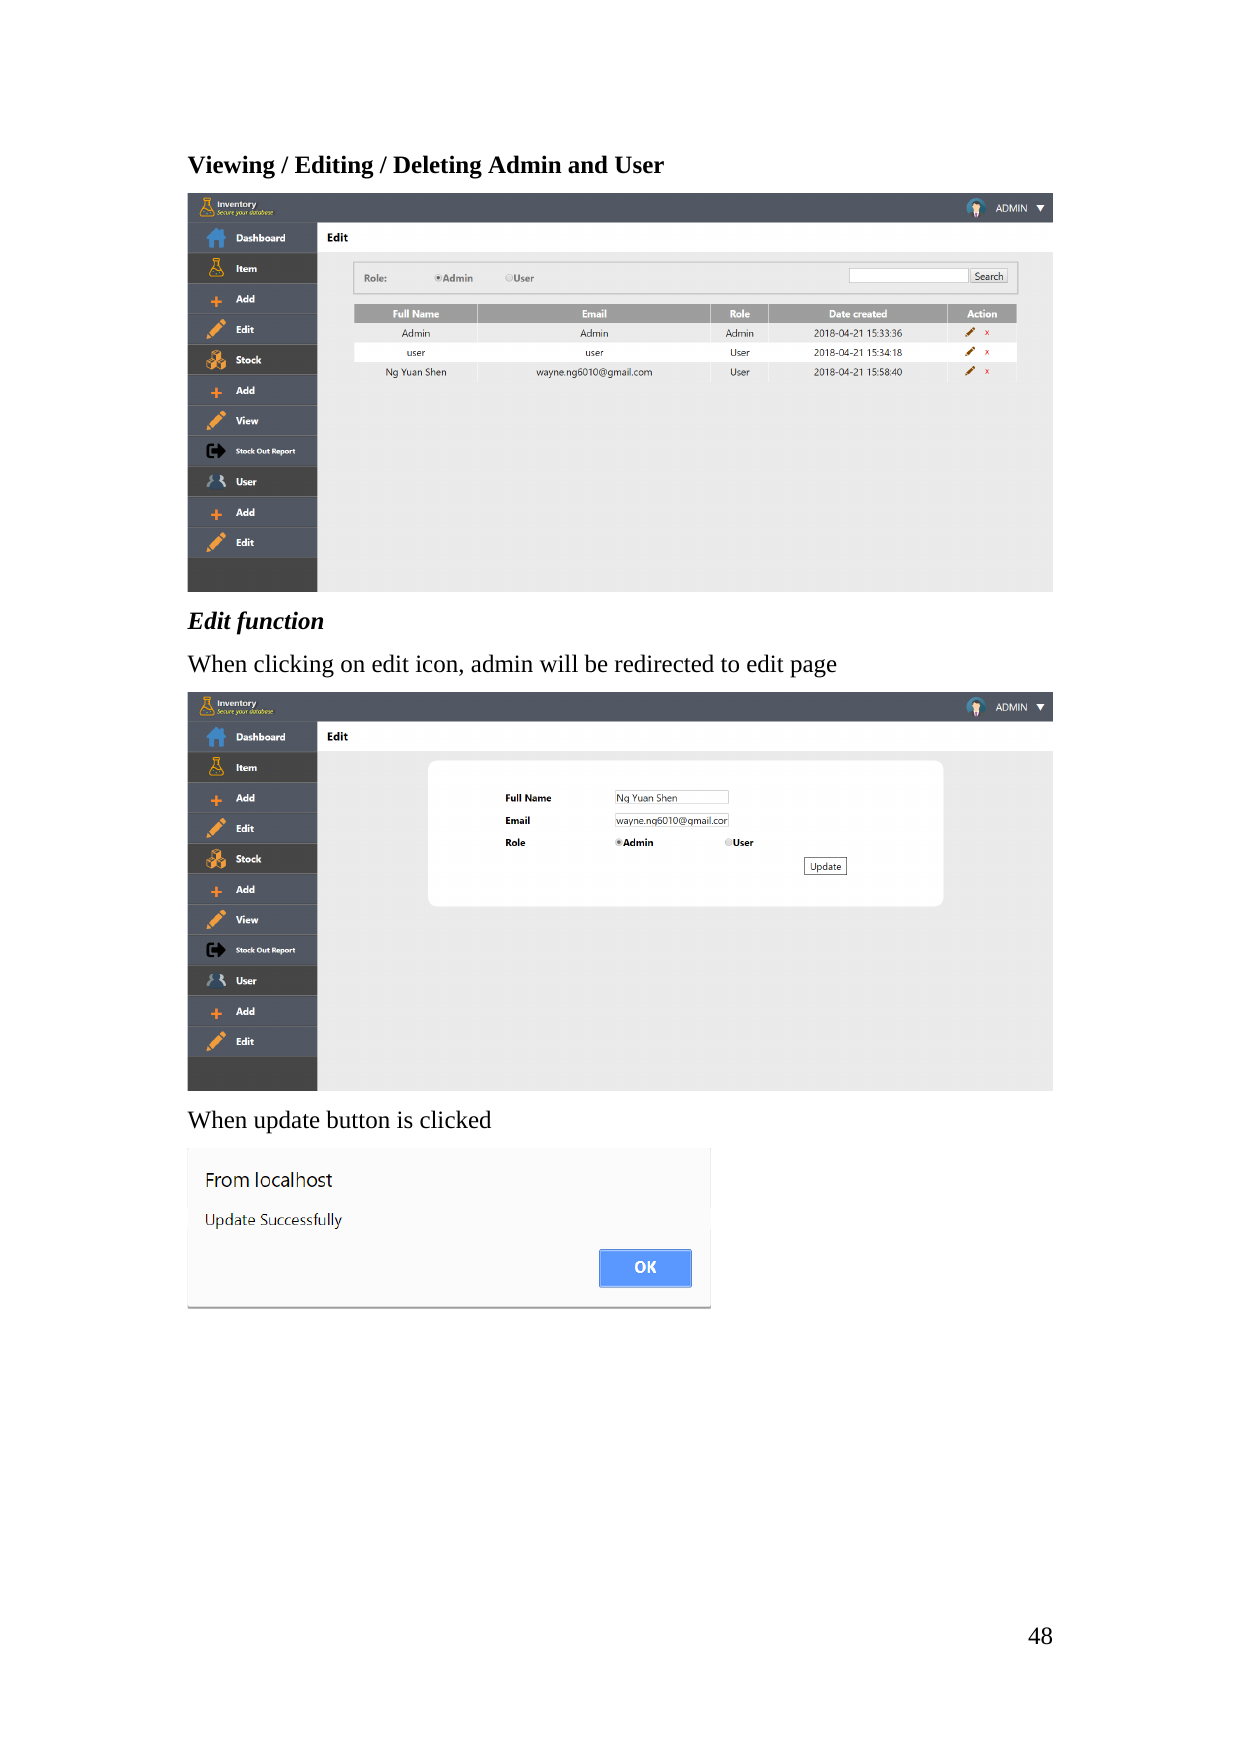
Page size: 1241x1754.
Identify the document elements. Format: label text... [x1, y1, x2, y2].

text Viewing / Editing / Deleting Admin and User [187, 150, 1053, 179]
text When clicking on edit icon, admin will be redirected to edit page [187, 649, 1053, 678]
picture [187, 692, 1053, 1091]
text When update button is clicked [187, 1105, 1053, 1134]
picture [187, 193, 1053, 592]
text Edit function [187, 606, 1053, 635]
picture [187, 1148, 711, 1309]
